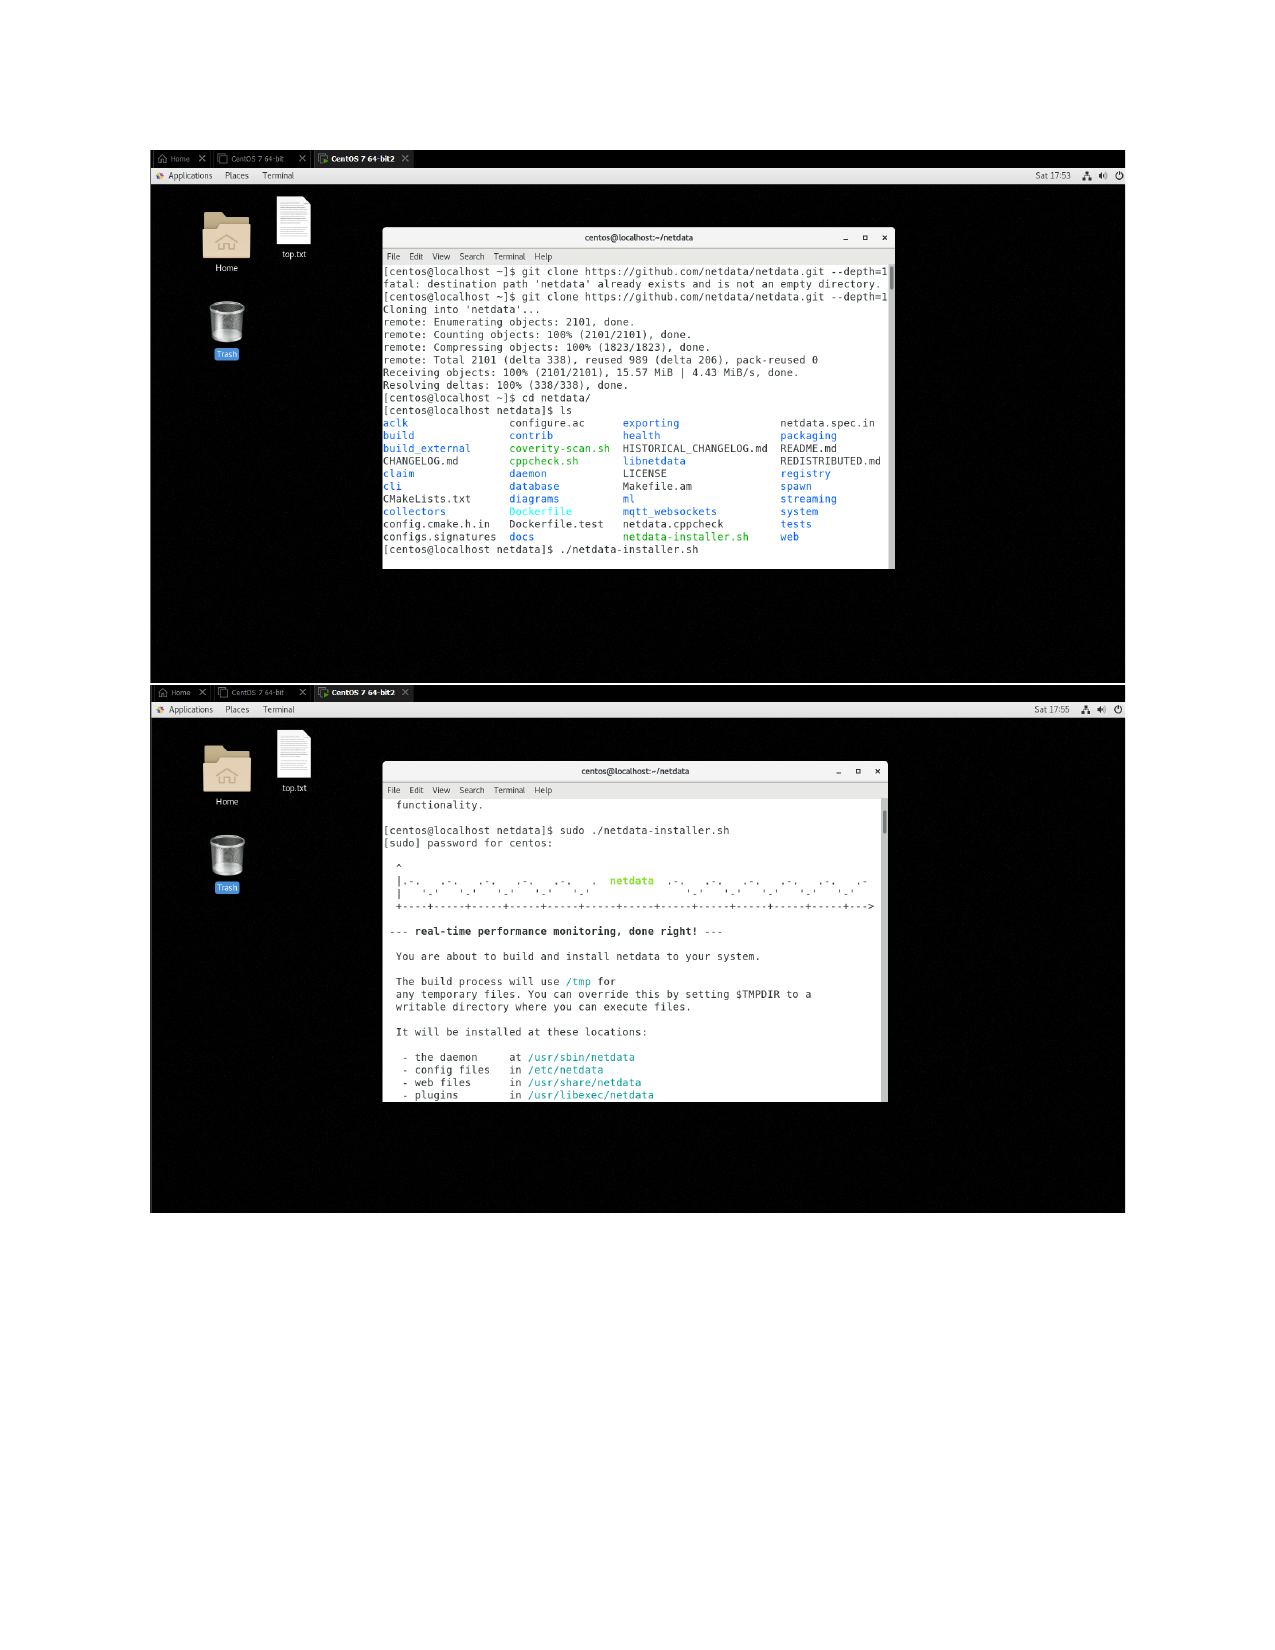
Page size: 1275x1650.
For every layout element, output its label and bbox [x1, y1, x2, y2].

picture [150, 685, 1125, 1213]
picture [150, 150, 1125, 683]
